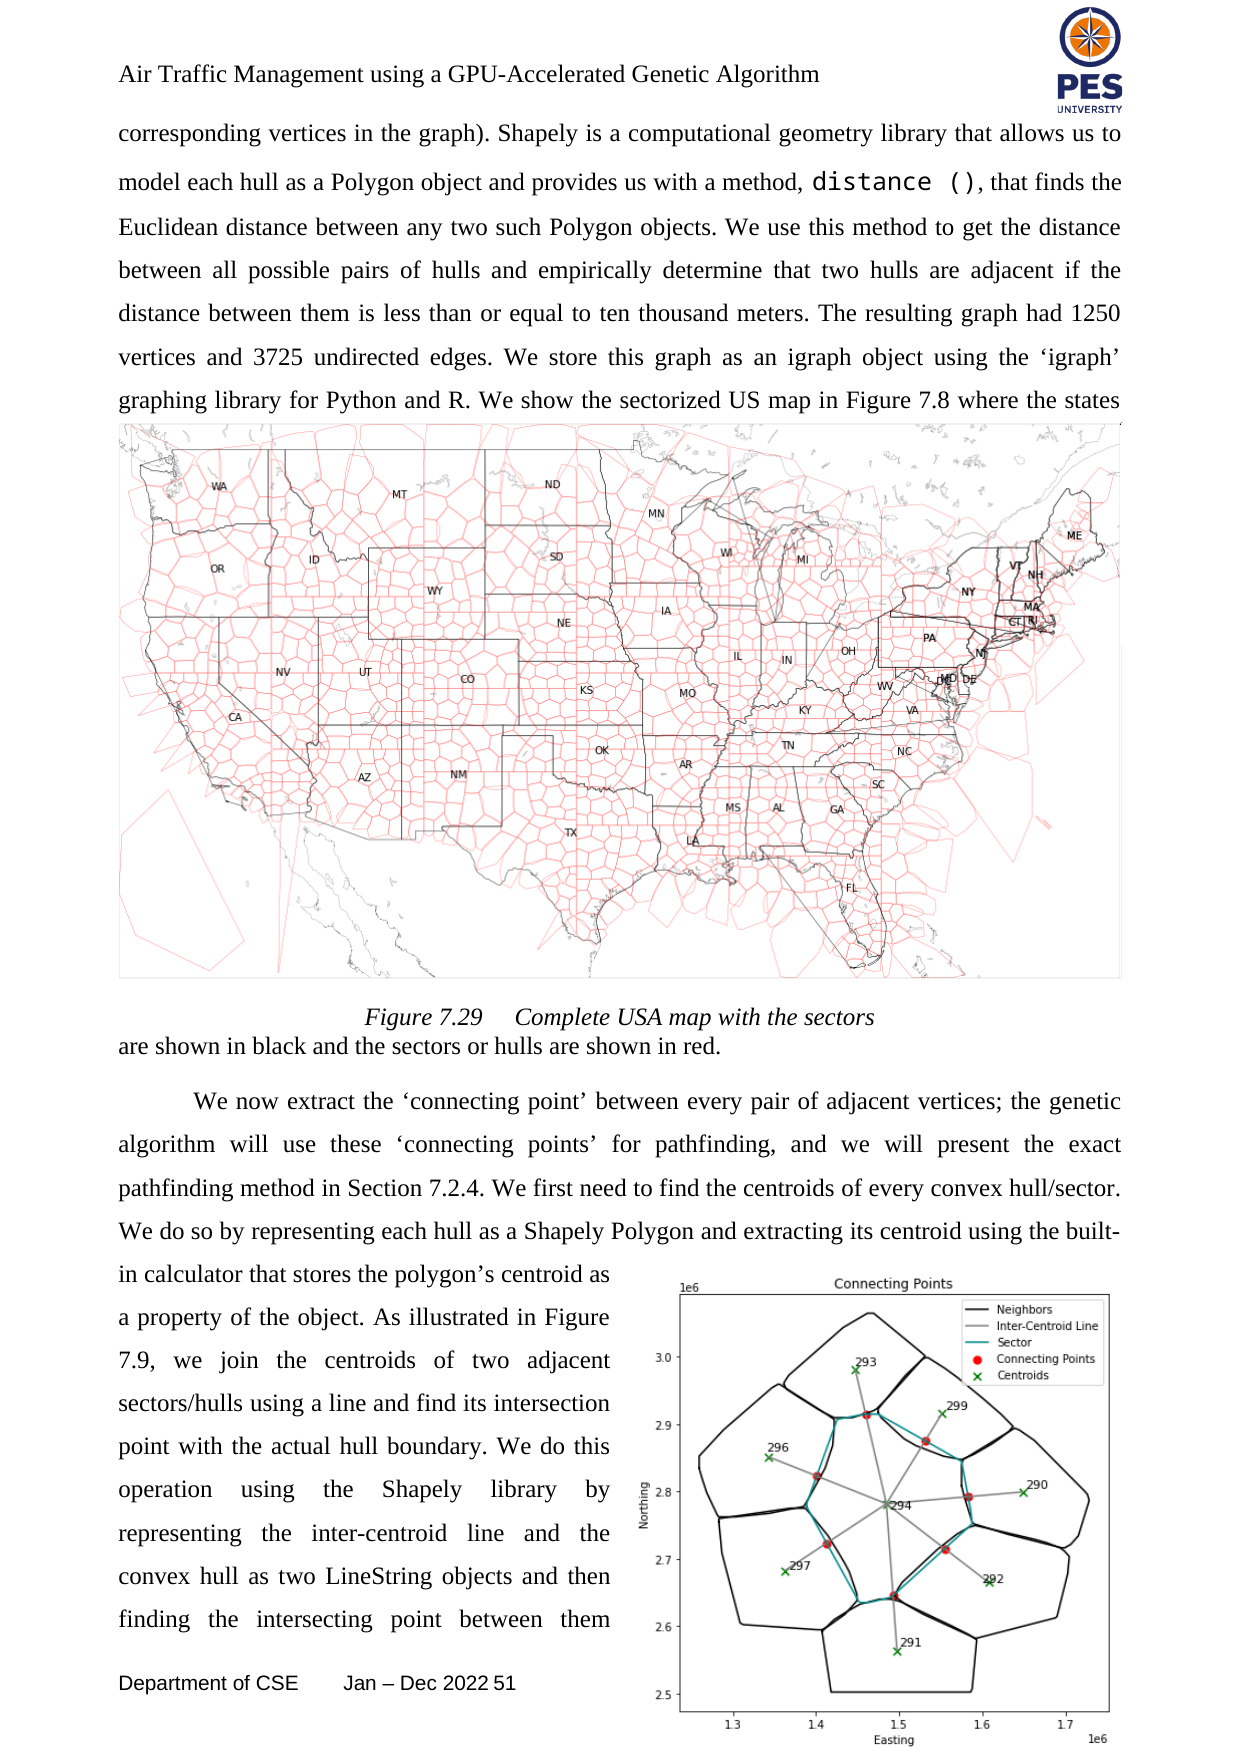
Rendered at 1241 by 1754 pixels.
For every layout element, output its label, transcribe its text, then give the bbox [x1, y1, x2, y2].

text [118, 118, 1122, 422]
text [118, 1086, 1122, 1633]
picture [118, 422, 1123, 981]
picture [1057, 7, 1123, 116]
picture [629, 1271, 1123, 1754]
